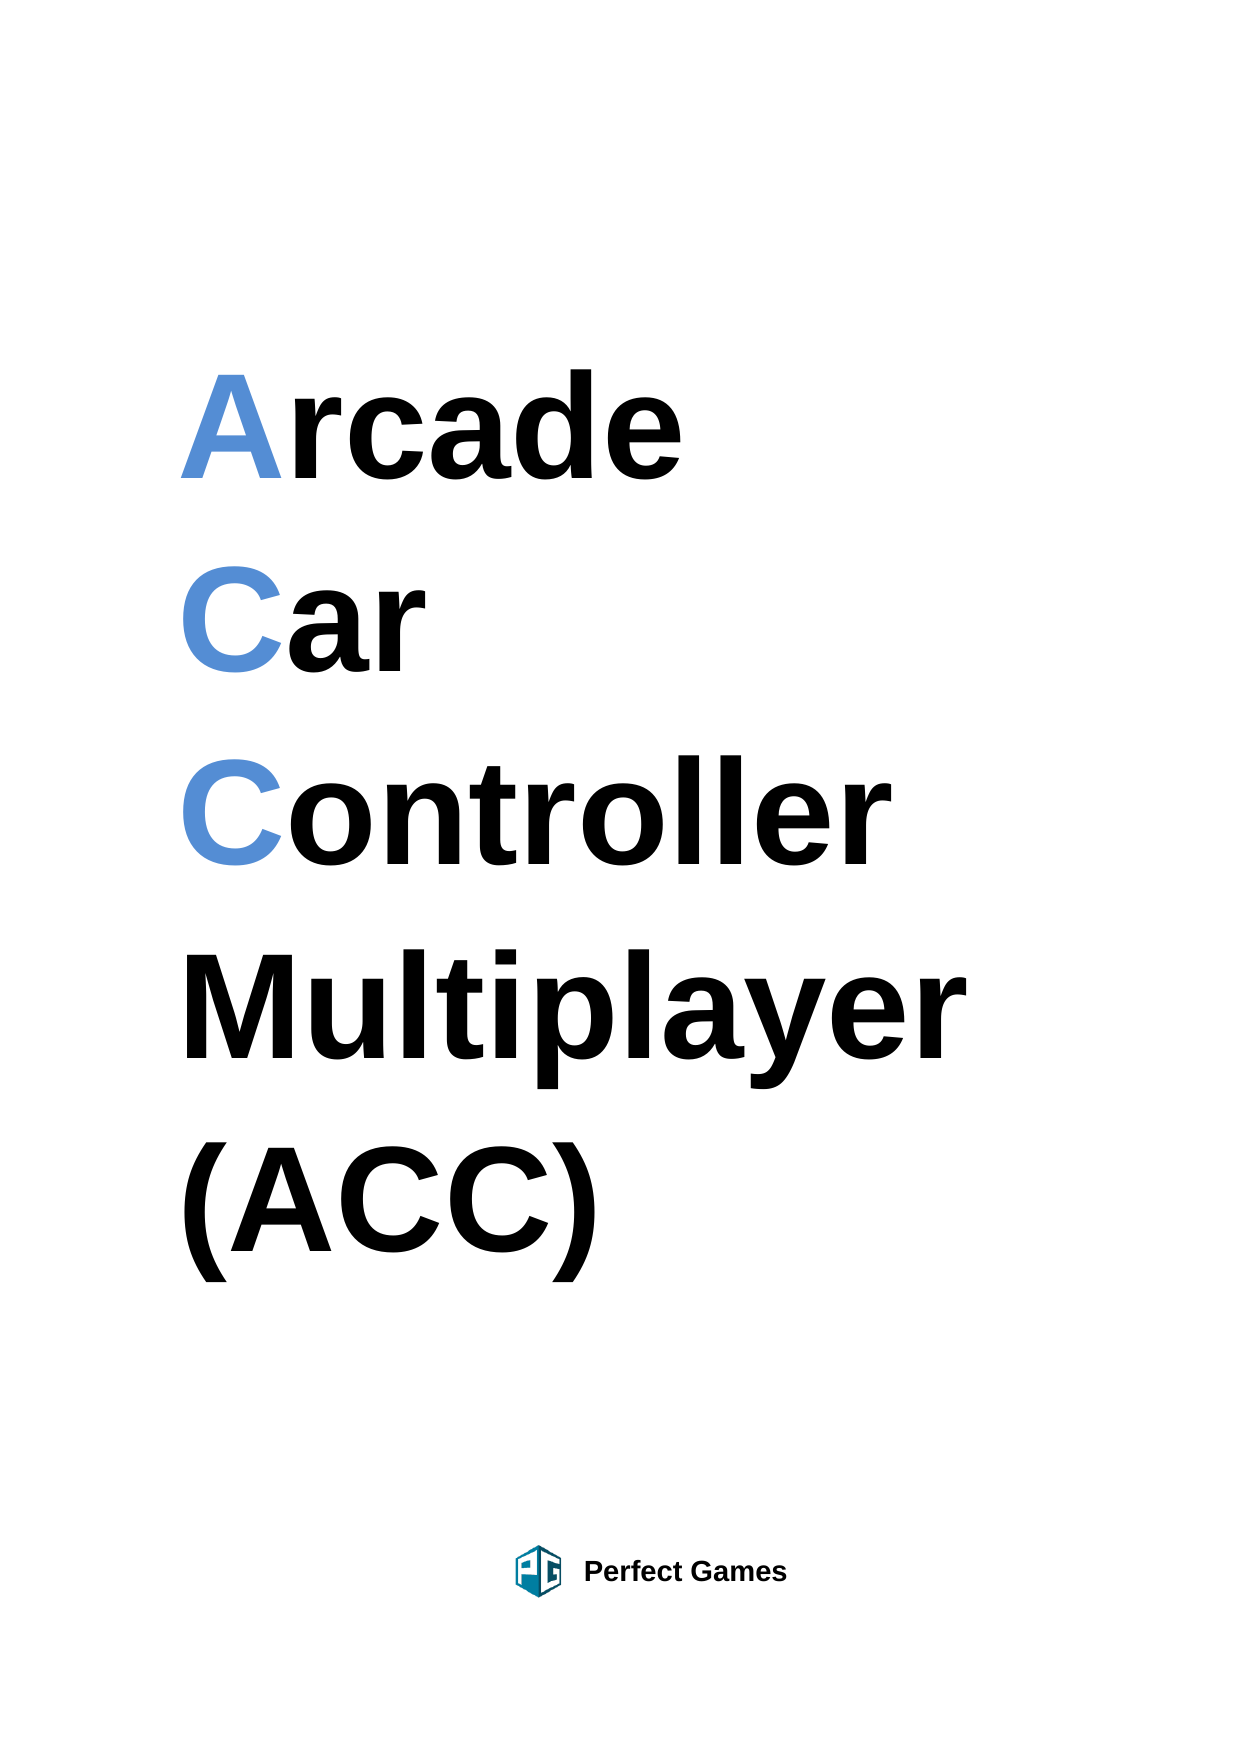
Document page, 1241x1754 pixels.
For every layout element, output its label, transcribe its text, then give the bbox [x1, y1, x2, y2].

text Multiplayer [177, 917, 1152, 1090]
text (ACC) [177, 1111, 1152, 1283]
text Car [177, 531, 1152, 703]
picture [519, 1552, 536, 1583]
picture [515, 1585, 562, 1601]
picture [542, 1552, 559, 1592]
picture [515, 1541, 562, 1558]
text Arcade [177, 337, 1152, 510]
text Controller [177, 724, 1152, 896]
table_header [177, 1541, 572, 1627]
table_header Perfect Games [572, 1541, 1174, 1627]
